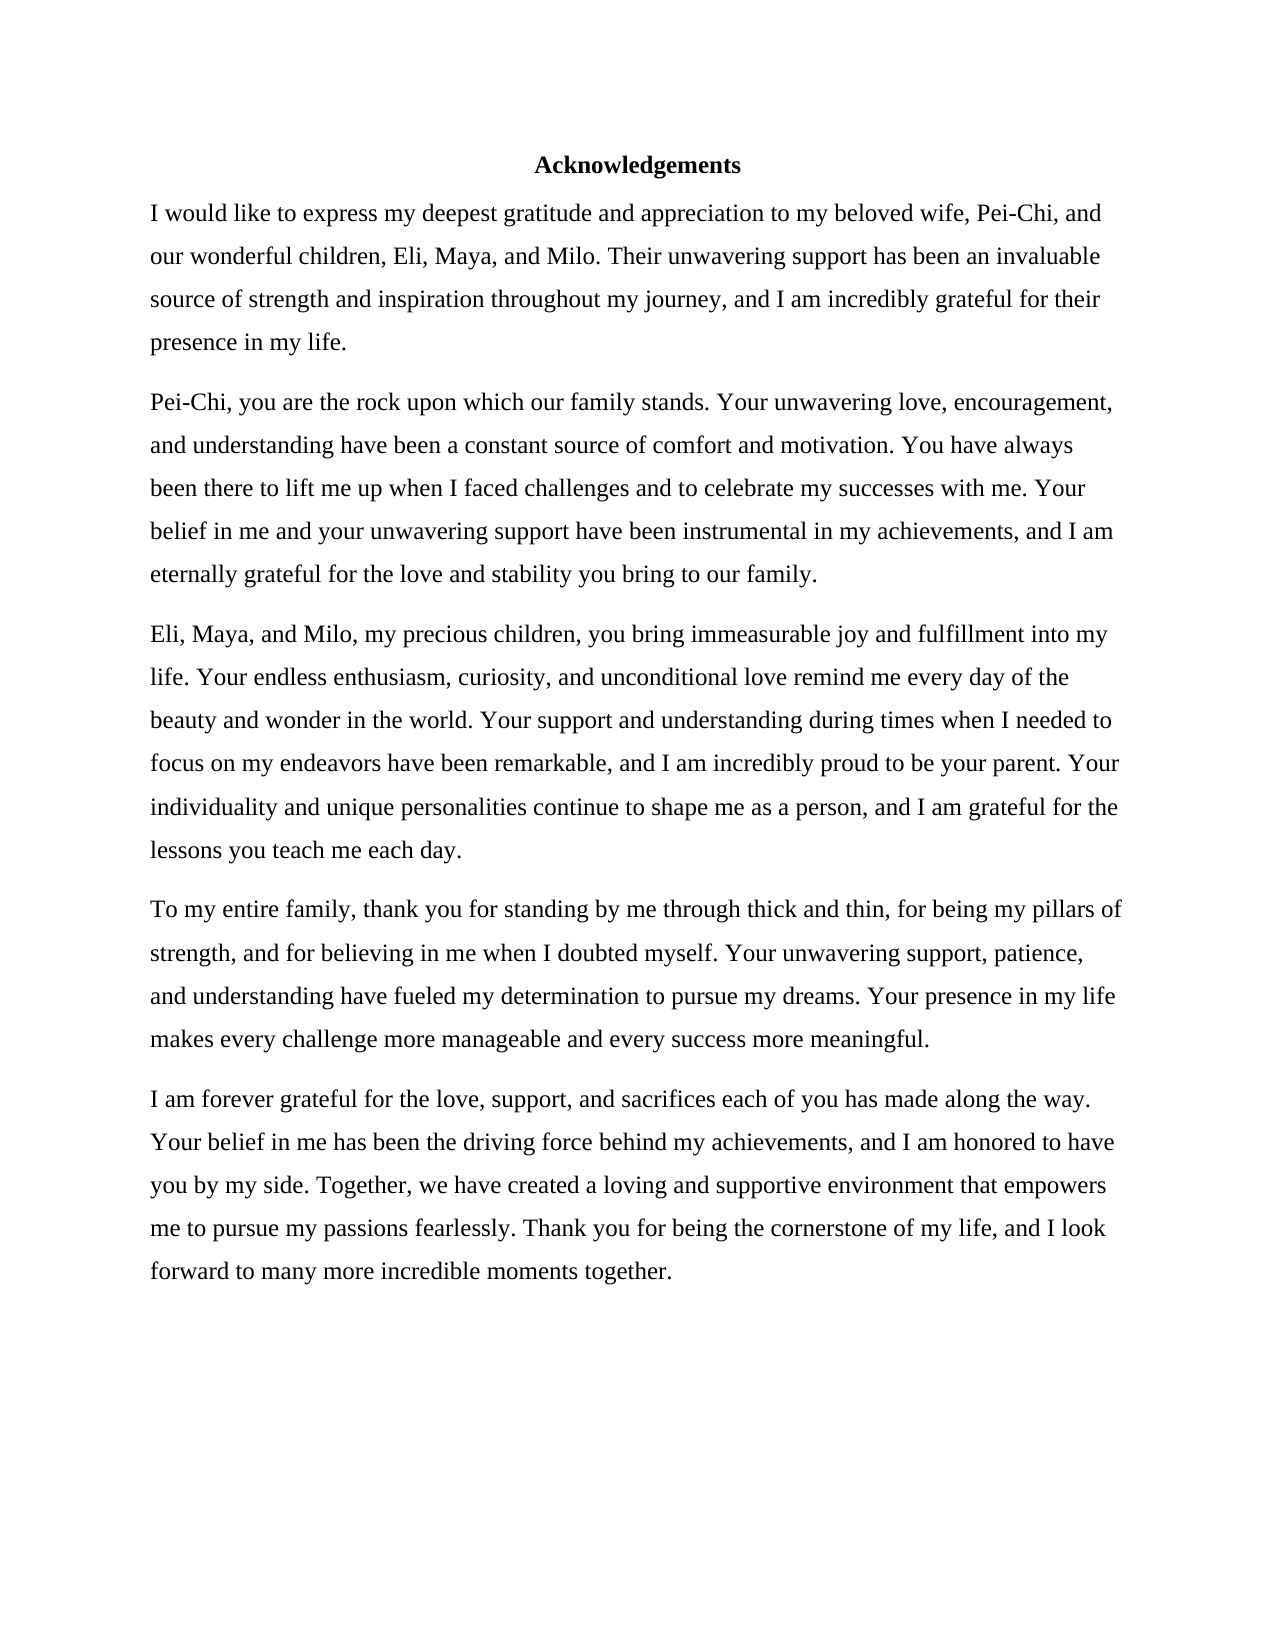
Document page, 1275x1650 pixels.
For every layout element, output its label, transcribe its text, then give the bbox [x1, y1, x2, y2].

text To my entire family, thank you for standing by me through thick and thin, for being my pillars of strength, and for believing in me when I doubted myself. Your unwavering support, patience, and understanding have fueled my determination to pursue my dreams. Your presence in my life makes every challenge more manageable and every success more meaningful. [150, 894, 1125, 1053]
text I would like to express my deepest gratitude and appreciation to my beloved wife, Pei-Chi, and our wonderful children, Eli, Maya, and Milo. Their unwavering support has been an invaluable source of strength and inspiration throughout my journey, and I am incredibly grateful for their presence in my life. [150, 198, 1125, 356]
text I am forever grateful for the love, support, and sacrifices each of you has made along the way. Your belief in me has been the driving force behind my achievements, and I am honored to have you by my side. Together, we have created a loving and supportive environment that empowers me to pursue my passions fearlessly. Thank you for being the cornerstone of my life, and I look forward to many more incredible moments together. [150, 1084, 1125, 1285]
text Pei-Chi, you are the rock upon which our family stands. Your unwavering love, encouragement, and understanding have been a constant source of comfort and motivation. You have always been there to lift me up when I faced challenges and to celebrate my successes with me. Your belief in me and your unwavering support have been instrumental in my achievements, and I am eternally grateful for the love and stability you bring to our family. [150, 387, 1125, 588]
text Acknowledgements [150, 150, 1125, 179]
text Eli, Maya, and Milo, my precious children, you bring immeasurable joy and fulfillment into my life. Your endless enthusiasm, curiosity, and unconditional love remind me every day of the beauty and wonder in the world. Your support and understanding during times when I needed to focus on my endeavors have been remarkable, and I am incredibly proud to be your parent. Your individuality and unique personalities continue to shape me as a person, and I am grateful for the lessons you teach me each day. [150, 619, 1125, 863]
